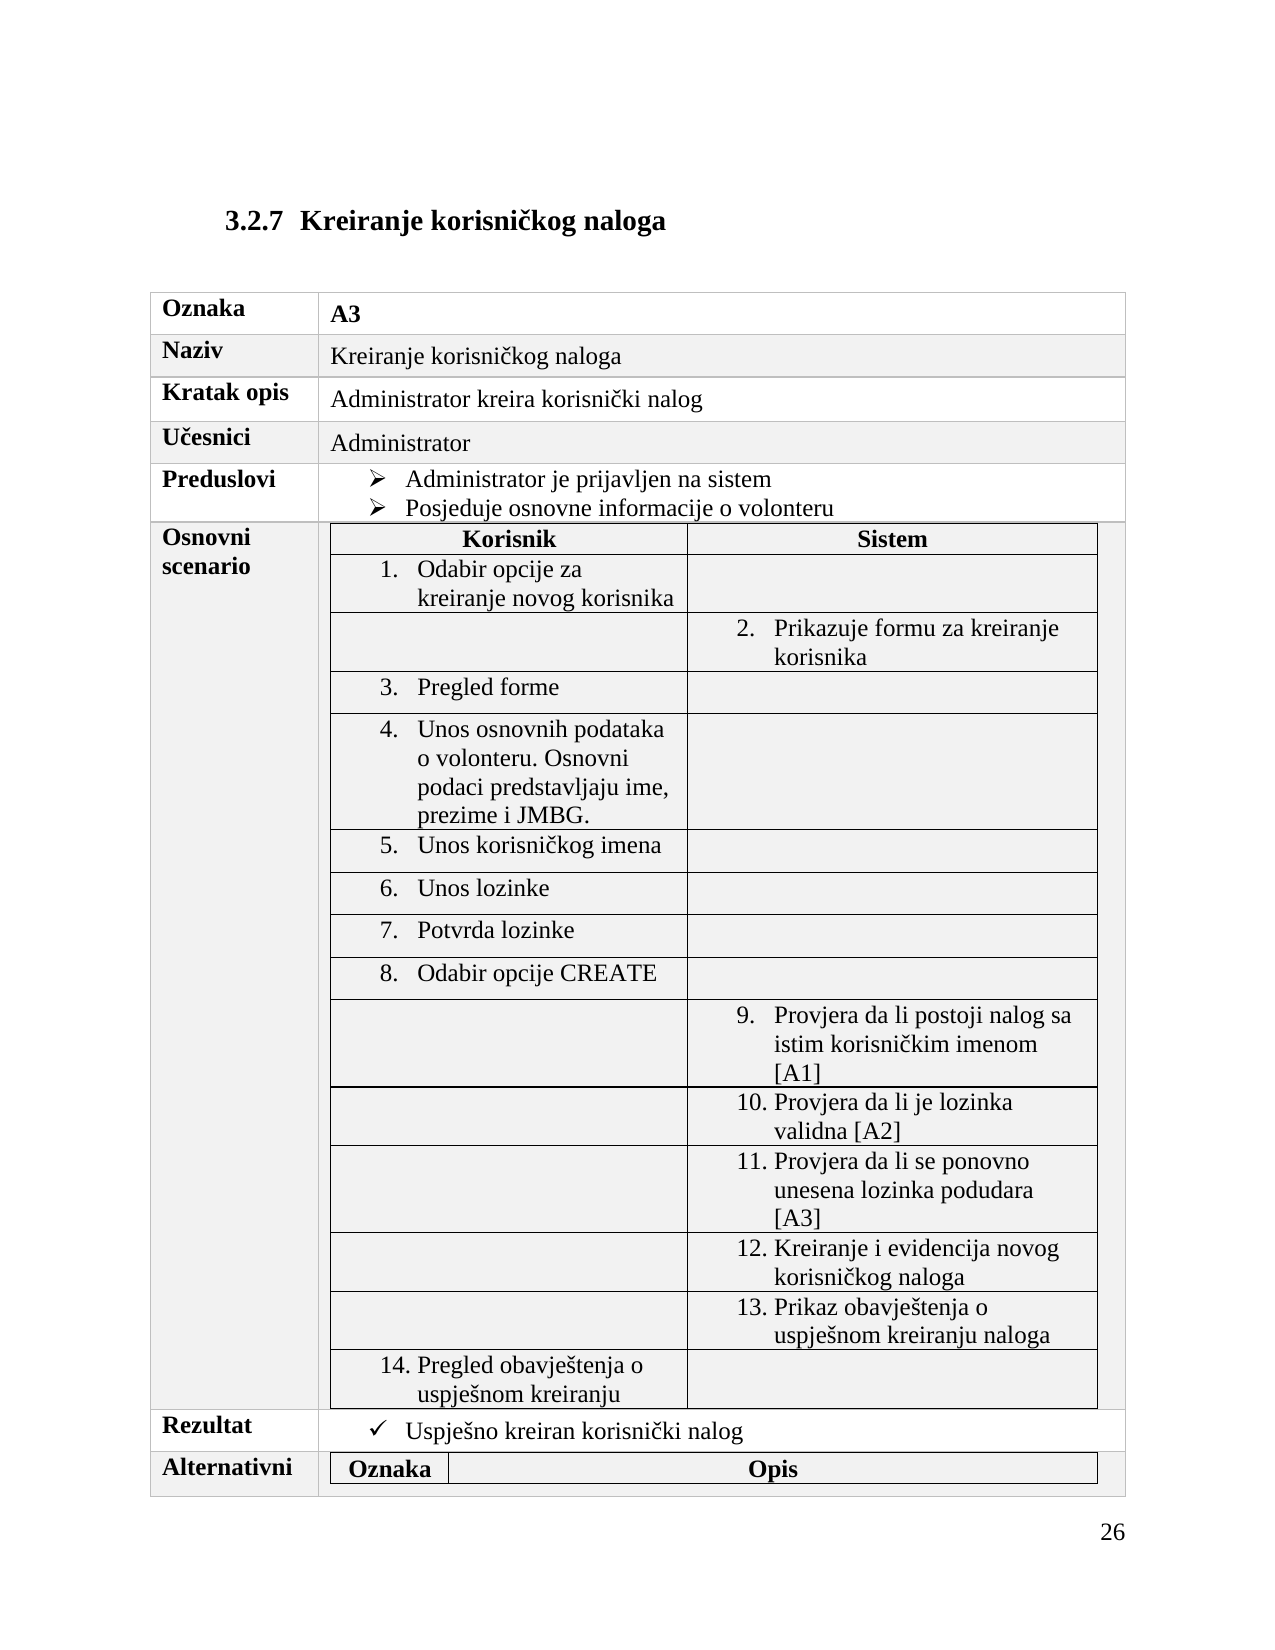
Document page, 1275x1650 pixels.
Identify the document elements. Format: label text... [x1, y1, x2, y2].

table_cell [151, 1452, 318, 1496]
table_cell [331, 1233, 687, 1291]
table_cell [331, 555, 687, 612]
table_cell [688, 958, 1097, 999]
table_cell [331, 1088, 687, 1145]
table_cell [688, 714, 1097, 829]
table_cell [688, 1233, 1097, 1291]
table_cell [319, 1452, 1125, 1496]
table_cell [1098, 523, 1125, 1409]
table_cell [688, 555, 1097, 612]
table_cell [331, 830, 687, 872]
table_cell [331, 1000, 687, 1086]
table_cell Kratak opis [151, 378, 318, 421]
table_cell Rezultat [151, 1410, 318, 1451]
table_cell [331, 672, 687, 713]
table_cell Kreiranje korisničkog naloga [319, 335, 1125, 376]
table_cell [688, 1088, 1097, 1145]
table_cell [688, 1292, 1097, 1349]
table_cell [688, 873, 1097, 914]
table_cell [331, 1292, 687, 1349]
table_cell [331, 524, 687, 554]
table_cell [688, 524, 1097, 554]
table_cell Administrator [319, 422, 1125, 463]
table_cell [688, 1350, 1097, 1408]
table_cell [331, 915, 687, 957]
table_cell [319, 523, 330, 1409]
table_cell [331, 1350, 687, 1408]
table_cell [688, 1146, 1097, 1232]
table_cell Administrator kreira korisnički nalog [319, 378, 1125, 421]
table_cell Učesnici [151, 422, 318, 463]
table_cell [331, 958, 687, 999]
table_cell [331, 613, 687, 671]
table_cell [688, 830, 1097, 872]
table_cell [688, 613, 1097, 671]
table_cell Preduslovi [151, 464, 318, 521]
table_cell [688, 672, 1097, 713]
table_cell [331, 873, 687, 914]
table_header Oznaka [151, 293, 318, 334]
table_cell Administrator je prijavljen na sistem Posjeduje osnovne informacije o volonteru [319, 464, 1125, 521]
table_cell [688, 1000, 1097, 1086]
table_cell [331, 1146, 687, 1232]
table_header A3 [319, 293, 1125, 334]
table_cell [331, 714, 687, 829]
list Kreiranje korisničkog naloga [225, 203, 1125, 236]
table_cell Osnovni scenario [151, 523, 318, 1409]
table_cell Uspješno kreiran korisnički nalog [319, 1410, 1125, 1451]
table_cell [688, 915, 1097, 957]
table_cell Naziv [151, 335, 318, 376]
